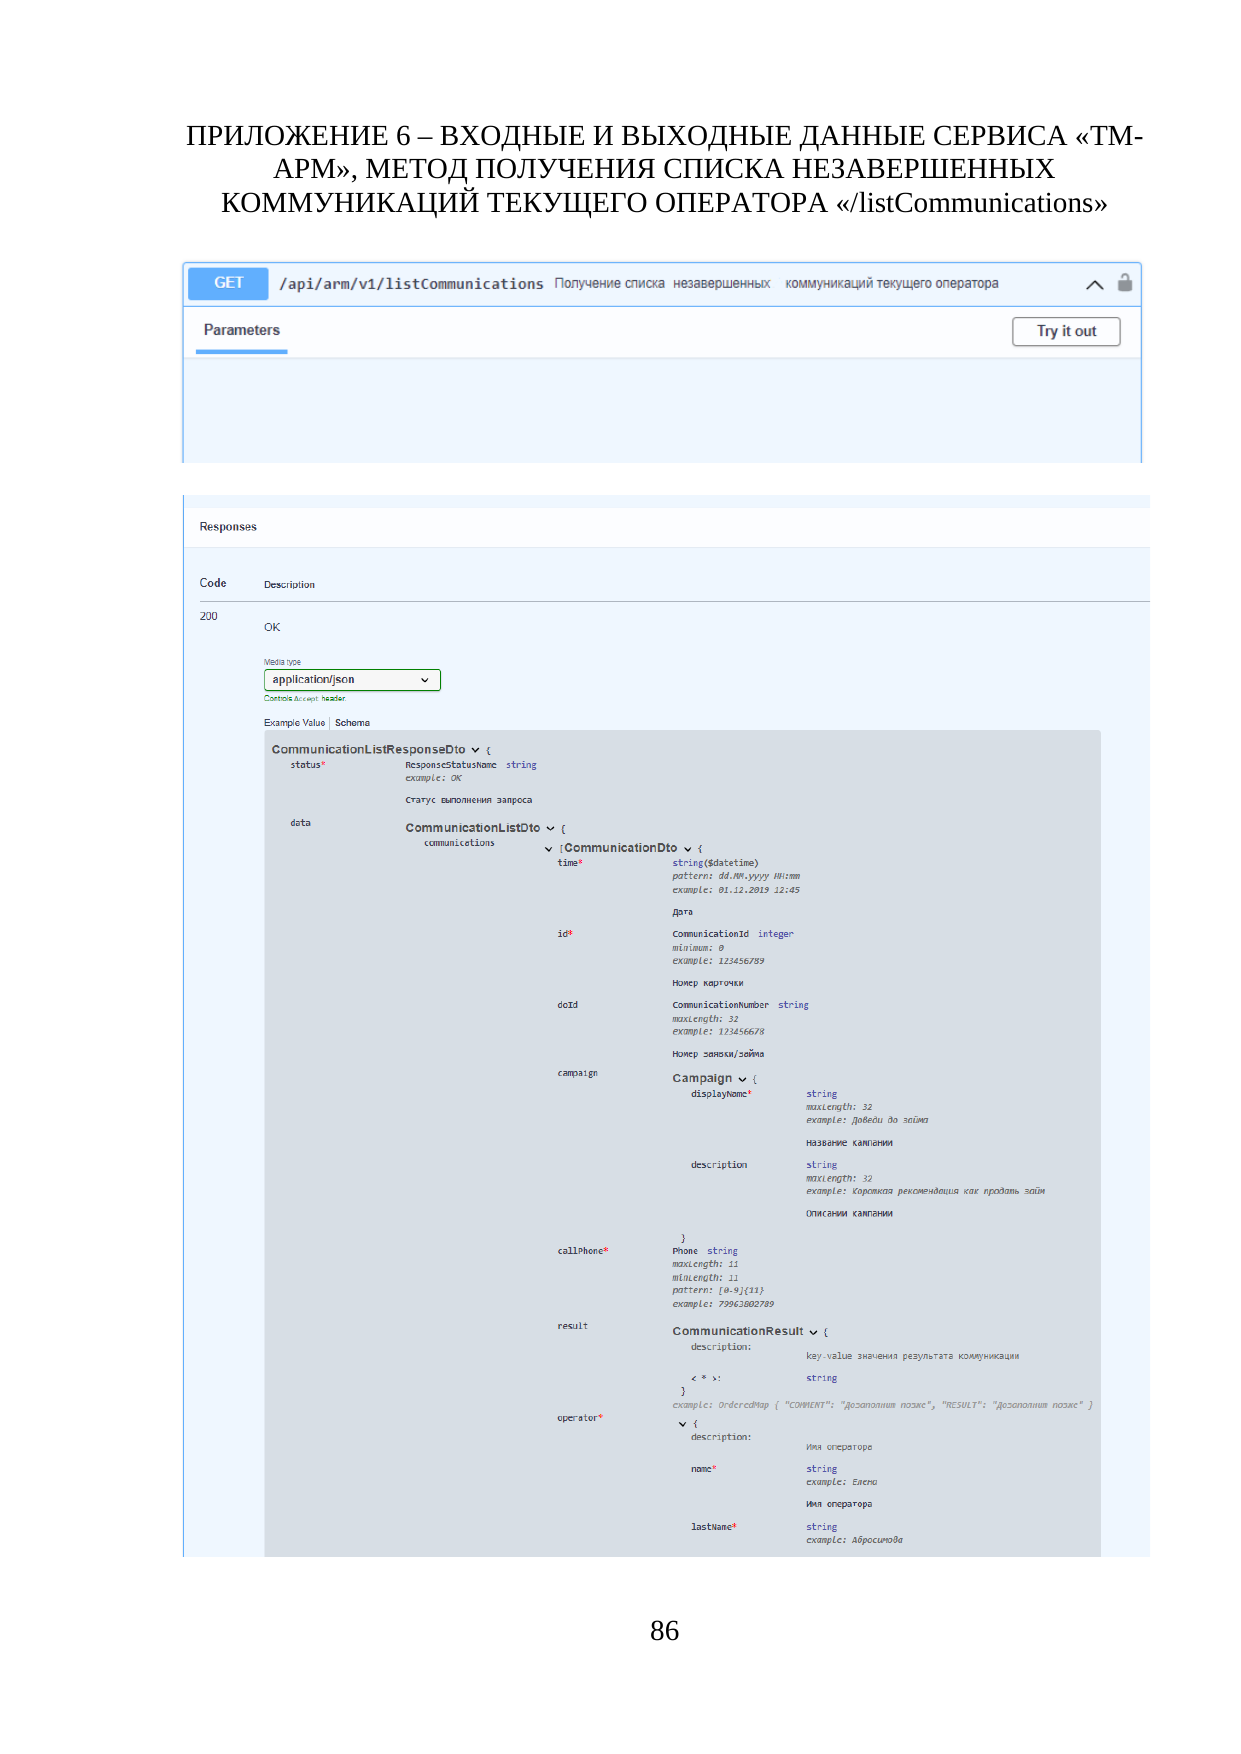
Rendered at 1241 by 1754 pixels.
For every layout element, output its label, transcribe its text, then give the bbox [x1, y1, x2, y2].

picture [177, 495, 1151, 1557]
picture [177, 252, 1152, 463]
subtitle ПРИЛОЖЕНИЕ 6 – ВХОДНЫЕ И ВЫХОДНЫЕ ДАННЫЕ СЕРВИСА «TM-АРМ», МЕТОД ПОЛУЧЕНИЯ СПИСКА НЕЗАВЕРШЕННЫХ КОММУНИКАЦИЙ ТЕКУЩЕГО ОПЕРАТОРА «/listCommunications» [177, 118, 1152, 219]
